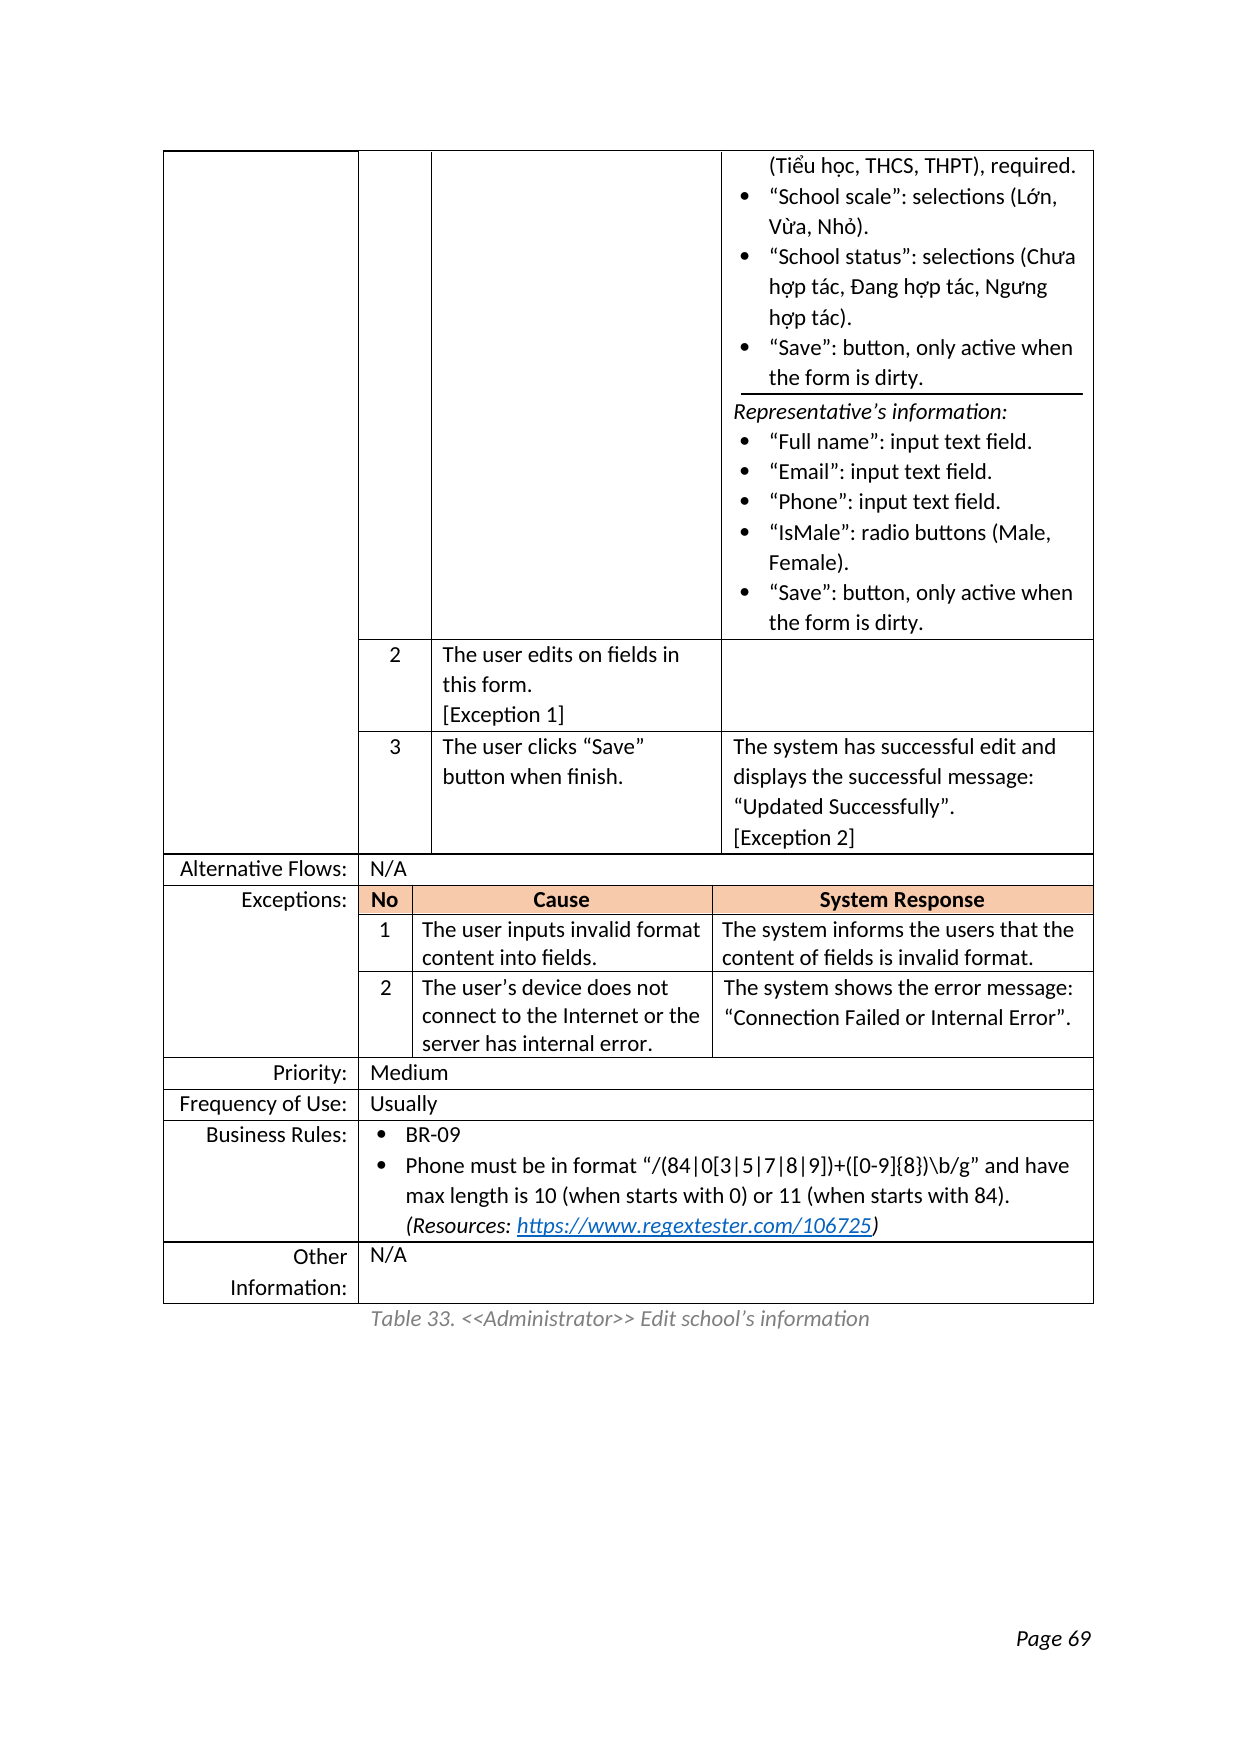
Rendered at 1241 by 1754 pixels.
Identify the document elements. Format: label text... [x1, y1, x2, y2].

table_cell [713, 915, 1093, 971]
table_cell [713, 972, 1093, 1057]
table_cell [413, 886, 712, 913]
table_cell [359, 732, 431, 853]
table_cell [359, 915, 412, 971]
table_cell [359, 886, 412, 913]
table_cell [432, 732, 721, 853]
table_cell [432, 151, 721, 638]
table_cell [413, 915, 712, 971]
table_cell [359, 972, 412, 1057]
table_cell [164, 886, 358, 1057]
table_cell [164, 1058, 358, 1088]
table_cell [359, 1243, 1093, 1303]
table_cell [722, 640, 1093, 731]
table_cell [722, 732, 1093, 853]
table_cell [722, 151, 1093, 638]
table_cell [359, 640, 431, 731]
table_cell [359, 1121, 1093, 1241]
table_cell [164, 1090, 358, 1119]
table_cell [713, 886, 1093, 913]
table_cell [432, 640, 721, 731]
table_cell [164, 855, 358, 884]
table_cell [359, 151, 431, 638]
text Table 33. <<Administrator>> Edit school’s information [150, 1304, 1093, 1332]
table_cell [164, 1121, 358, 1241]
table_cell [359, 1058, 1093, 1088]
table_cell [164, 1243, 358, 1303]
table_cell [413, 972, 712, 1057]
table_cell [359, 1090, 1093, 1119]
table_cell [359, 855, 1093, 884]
